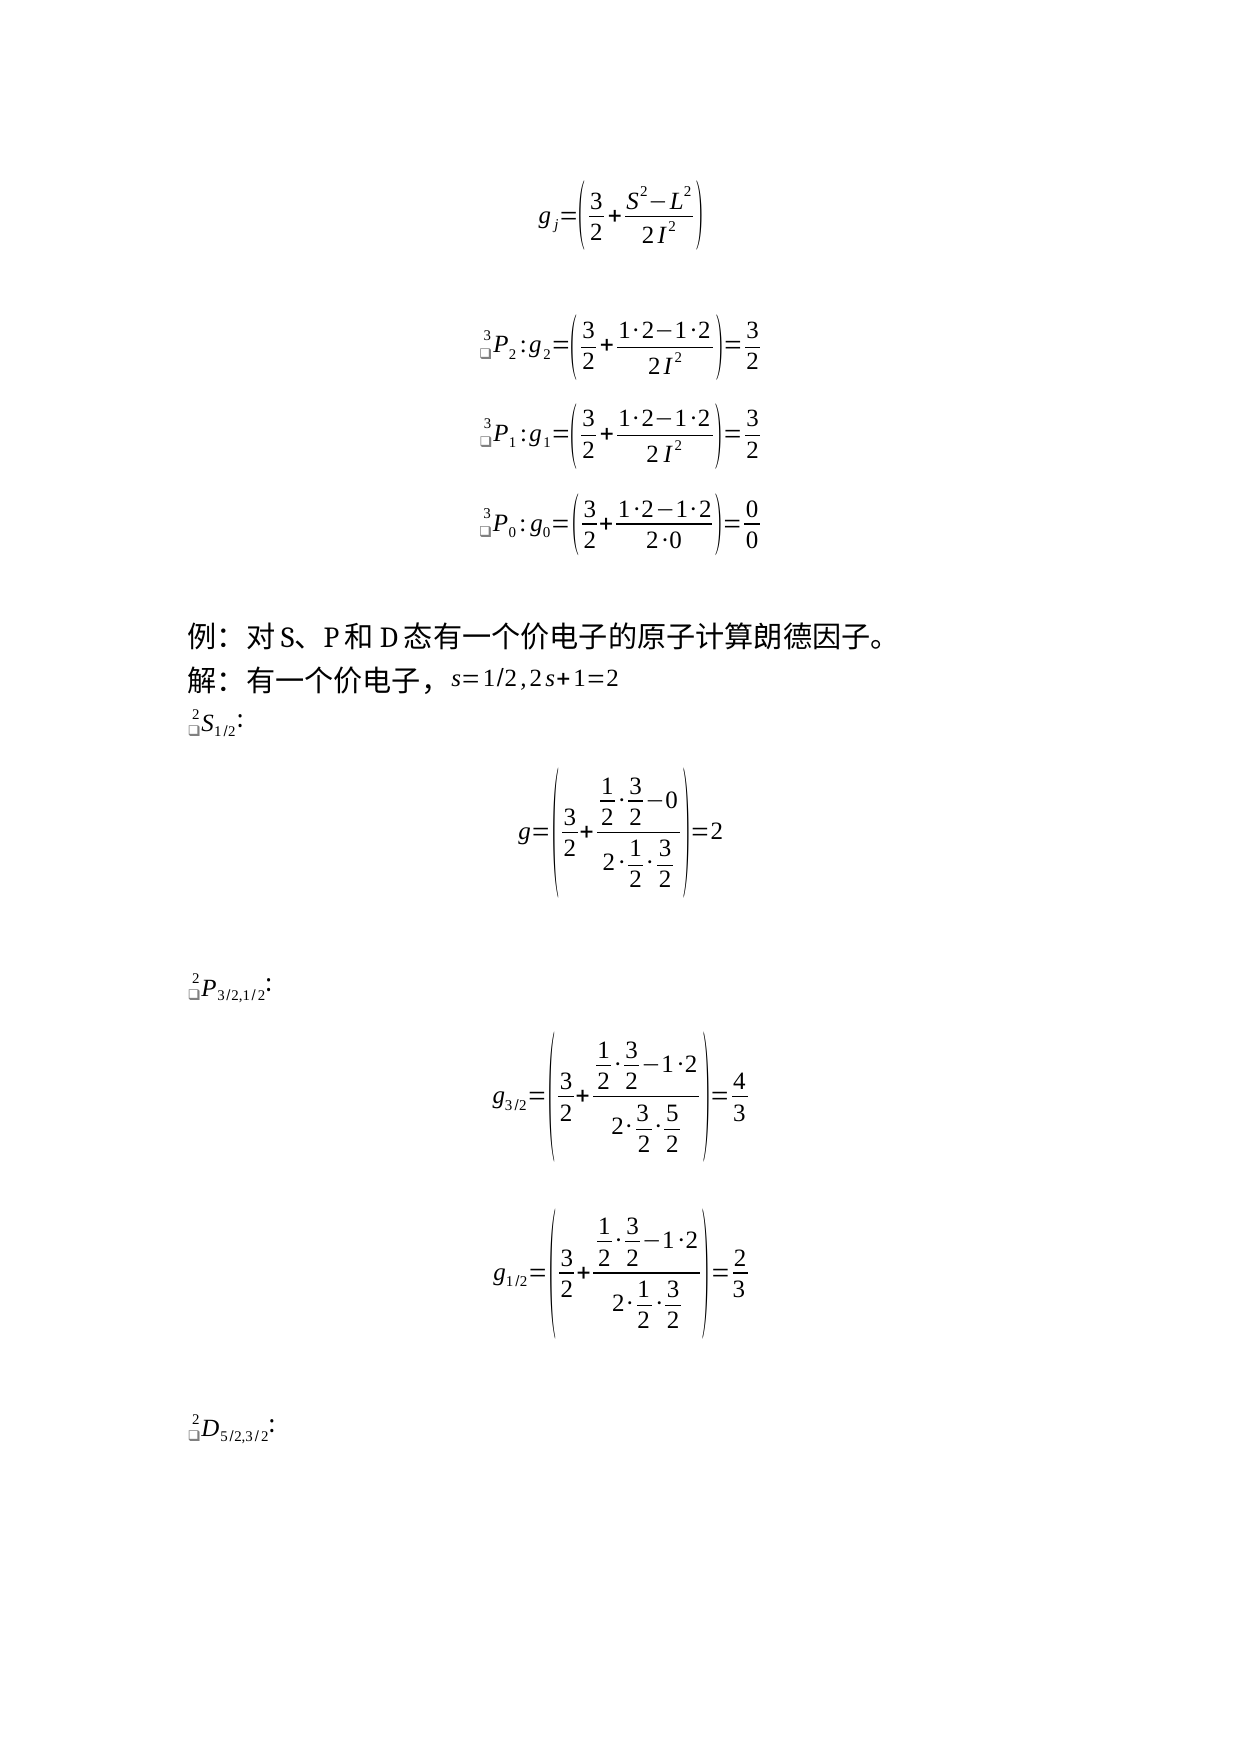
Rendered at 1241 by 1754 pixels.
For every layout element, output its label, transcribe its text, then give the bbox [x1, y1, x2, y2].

text 例：对S、P和D态有一个价电子的原子计算朗德因子。 [187, 613, 1053, 657]
text : [187, 965, 1053, 1009]
text : [187, 1406, 1053, 1450]
text 解：有一个价电子， [187, 657, 1053, 701]
text : [187, 701, 1053, 745]
